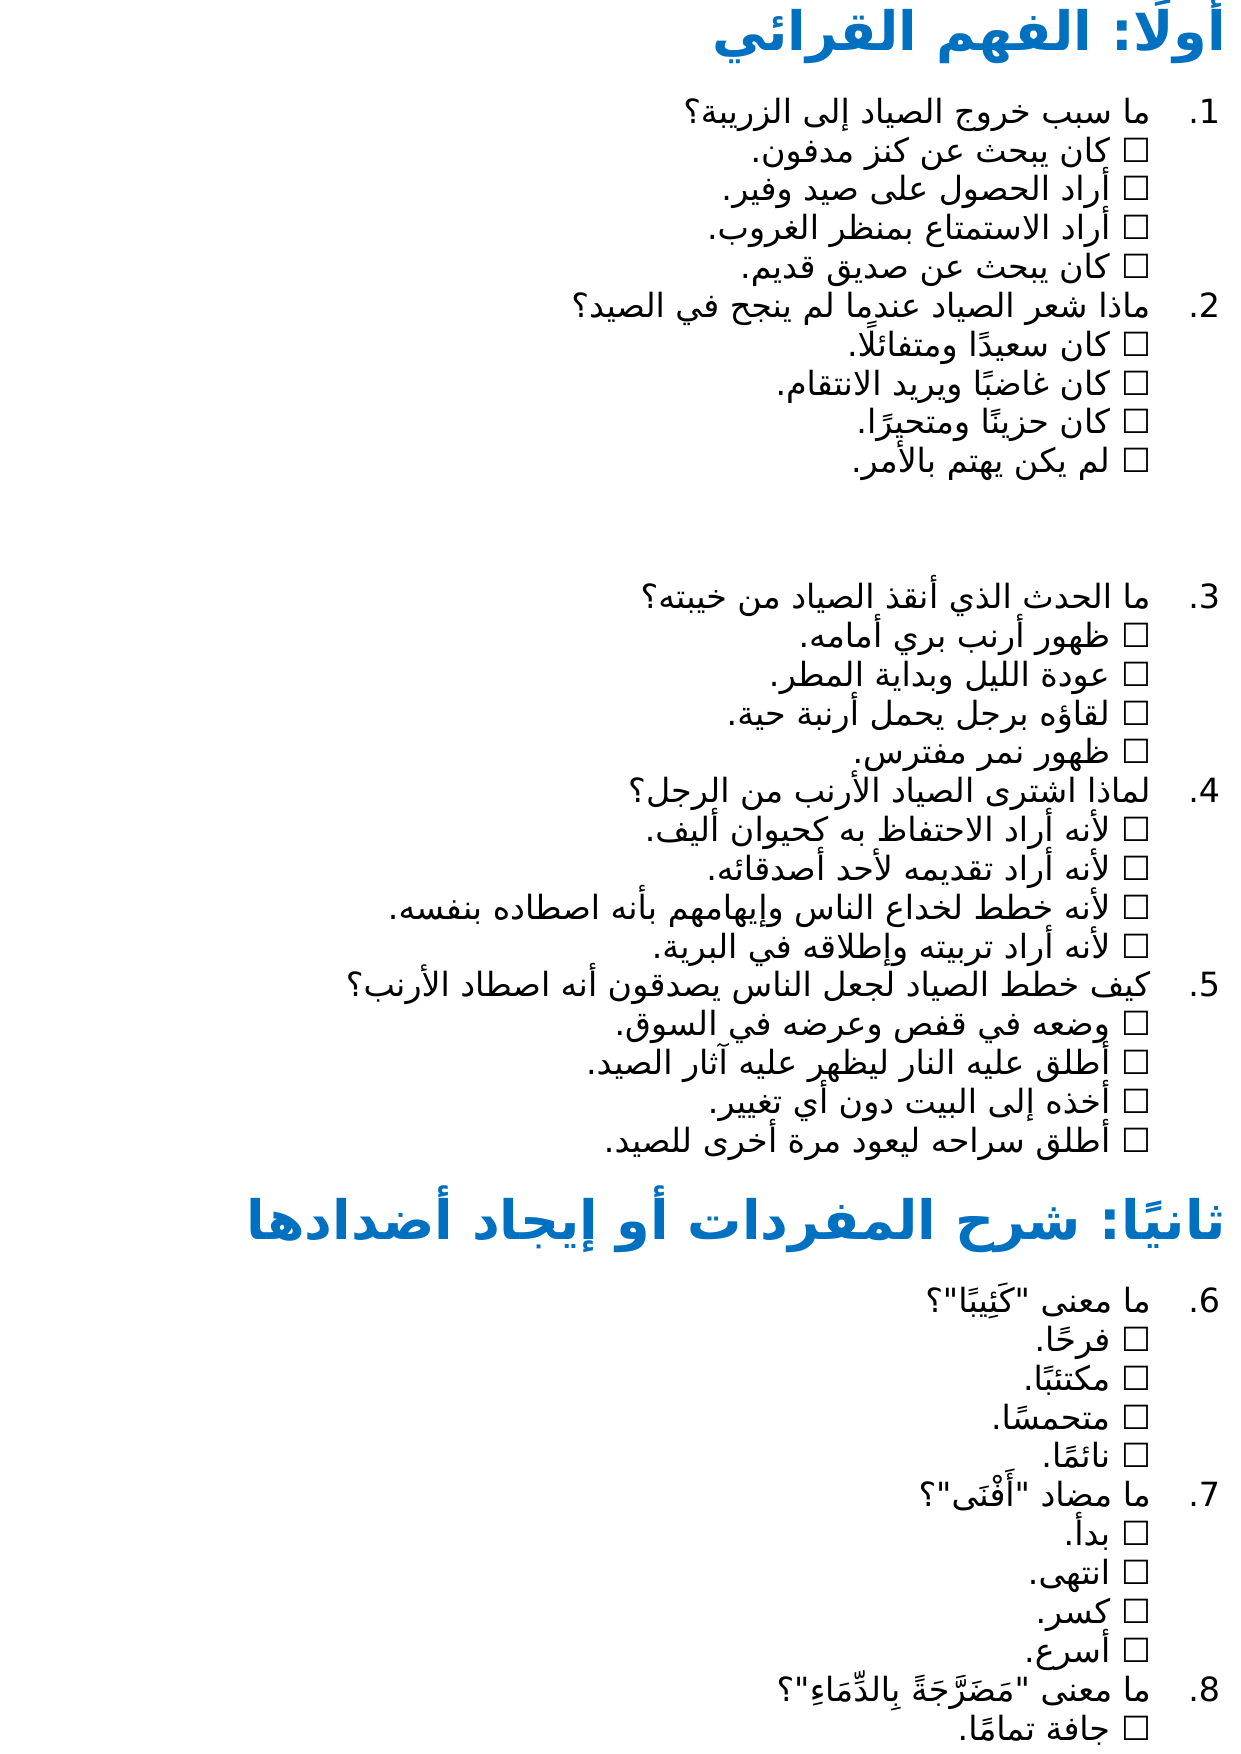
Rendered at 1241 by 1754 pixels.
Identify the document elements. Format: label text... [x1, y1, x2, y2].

text ثانيًا: شرح المفردات أو إيجاد أضدادها [15, 1189, 1226, 1252]
list ما الحدث الذي أنقذ الصياد من خيبته؟ ☐ ظهور أرنب بري أمامه. ☐ عودة الليل وبداية المطر. ☐ لقاؤه برجل يحمل أرنبة حية. ☐ ظهور نمر مفترس. [15, 577, 1188, 772]
list لماذا اشترى الصياد الأرنب من الرجل؟ ☐ لأنه أراد الاحتفاظ به كحيوان أليف. ☐ لأنه أراد تقديمه لأحد أصدقائه. ☐ لأنه خطط لخداع الناس وإيهامهم بأنه اصطاده بنفسه. ☐ لأنه أراد تربيته وإطلاقه في البرية. [15, 772, 1188, 966]
text أولًا: الفهم القرائي [15, 0, 1226, 63]
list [15, 1670, 1188, 1748]
list كيف خطط الصياد لجعل الناس يصدقون أنه اصطاد الأرنب؟ ☐ وضعه في قفص وعرضه في السوق. ☐ أطلق عليه النار ليظهر عليه آثار الصيد. ☐ أخذه إلى البيت دون أي تغيير. ☐ أطلق سراحه ليعود مرة أخرى للصيد. [15, 966, 1188, 1160]
list ما مضاد "أَفْنَى"؟ ☐ بدأ. ☐ انتهى. ☐ كسر. ☐ أسرع. [15, 1476, 1188, 1670]
list ماذا شعر الصياد عندما لم ينجح في الصيد؟ ☐ كان سعيدًا ومتفائلًا. ☐ كان غاضبًا ويريد الانتقام. ☐ كان حزينًا ومتحيرًا. ☐ لم يكن يهتم بالأمر. [15, 286, 1188, 481]
list ما سبب خروج الصياد إلى الزريبة؟ ☐ كان يبحث عن كنز مدفون. ☐ أراد الحصول على صيد وفير. ☐ أراد الاستمتاع بمنظر الغروب. ☐ كان يبحث عن صديق قديم. [15, 92, 1188, 286]
list ما معنى "كَئِيبًا"؟ ☐ فرحًا. ☐ مكتئبًا. ☐ متحمسًا. ☐ نائمًا. [15, 1282, 1188, 1476]
